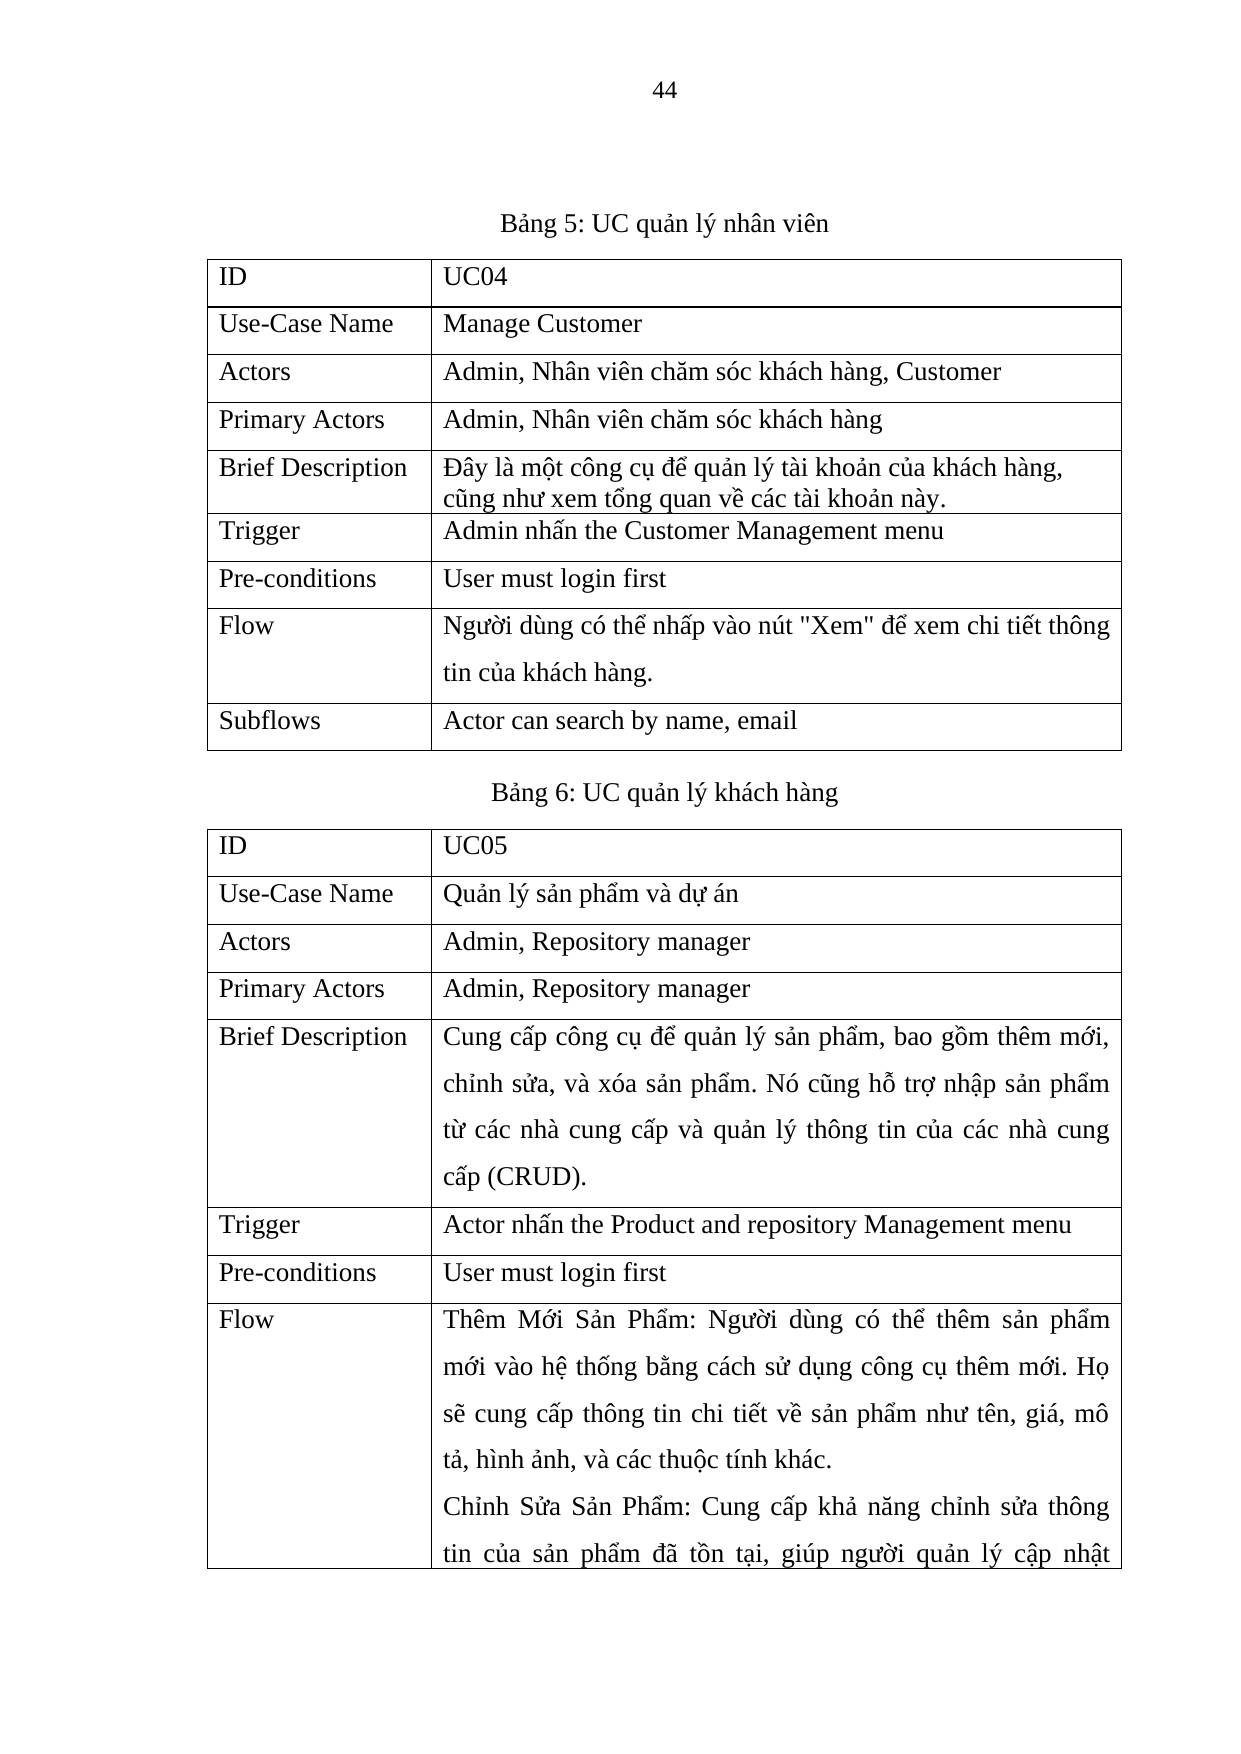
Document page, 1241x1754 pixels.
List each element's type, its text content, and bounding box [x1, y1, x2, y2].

table_header ID [208, 260, 431, 306]
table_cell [432, 1304, 1121, 1568]
table_cell Manage Customer [432, 308, 1121, 354]
table_cell Flow [208, 1304, 431, 1568]
table_cell Actor can search by name, email [432, 704, 1121, 750]
table_cell Pre-conditions [208, 562, 431, 608]
table_cell Trigger [208, 1208, 431, 1255]
table_cell User must login first [432, 1256, 1121, 1302]
table_cell Admin, Nhân viên chăm sóc khách hàng, Customer [432, 355, 1121, 402]
table_cell Brief Description [208, 1020, 431, 1207]
table_cell Primary Actors [208, 403, 431, 449]
table_cell Brief Description [208, 451, 431, 513]
table_header UC05 [432, 830, 1121, 876]
table_header UC04 [432, 260, 1121, 306]
table_cell Trigger [208, 514, 431, 561]
table_cell Actors [208, 355, 431, 402]
table_cell Admin, Repository manager [432, 973, 1121, 1019]
table_cell Người dùng có thể nhấp vào nút "Xem" để xem chi tiết thông tin của khách hàng. [432, 609, 1121, 703]
table_cell Actors [208, 925, 431, 972]
table_cell User must login first [432, 562, 1121, 608]
table_cell Quản lý sản phẩm và dự án [432, 877, 1121, 924]
table_cell Admin, Nhân viên chăm sóc khách hàng [432, 403, 1121, 449]
table_cell Cung cấp công cụ để quản lý sản phẩm, bao gồm thêm mới, chỉnh sửa, và xóa sản phẩm. Nó cũng hỗ trợ nhập sản phẩm từ các nhà cung cấp và quản lý thông tin của các nhà cung cấp (CRUD). [432, 1020, 1121, 1207]
table_cell Actor nhấn the Product and repository Management menu [432, 1208, 1121, 1255]
table_cell Subflows [208, 704, 431, 750]
table_cell Pre-conditions [208, 1256, 431, 1302]
table_header ID [208, 830, 431, 876]
table_cell Use-Case Name [208, 877, 431, 924]
table_cell Use-Case Name [208, 308, 431, 354]
table_cell Admin, Repository manager [432, 925, 1121, 972]
table_cell Primary Actors [208, 973, 431, 1019]
table_cell Admin nhấn the Customer Management menu [432, 514, 1121, 561]
table_cell Flow [208, 609, 431, 703]
table_cell Đây là một công cụ để quản lý tài khoản của khách hàng, cũng như xem tổng quan về các tài khoản này. [432, 451, 1121, 513]
